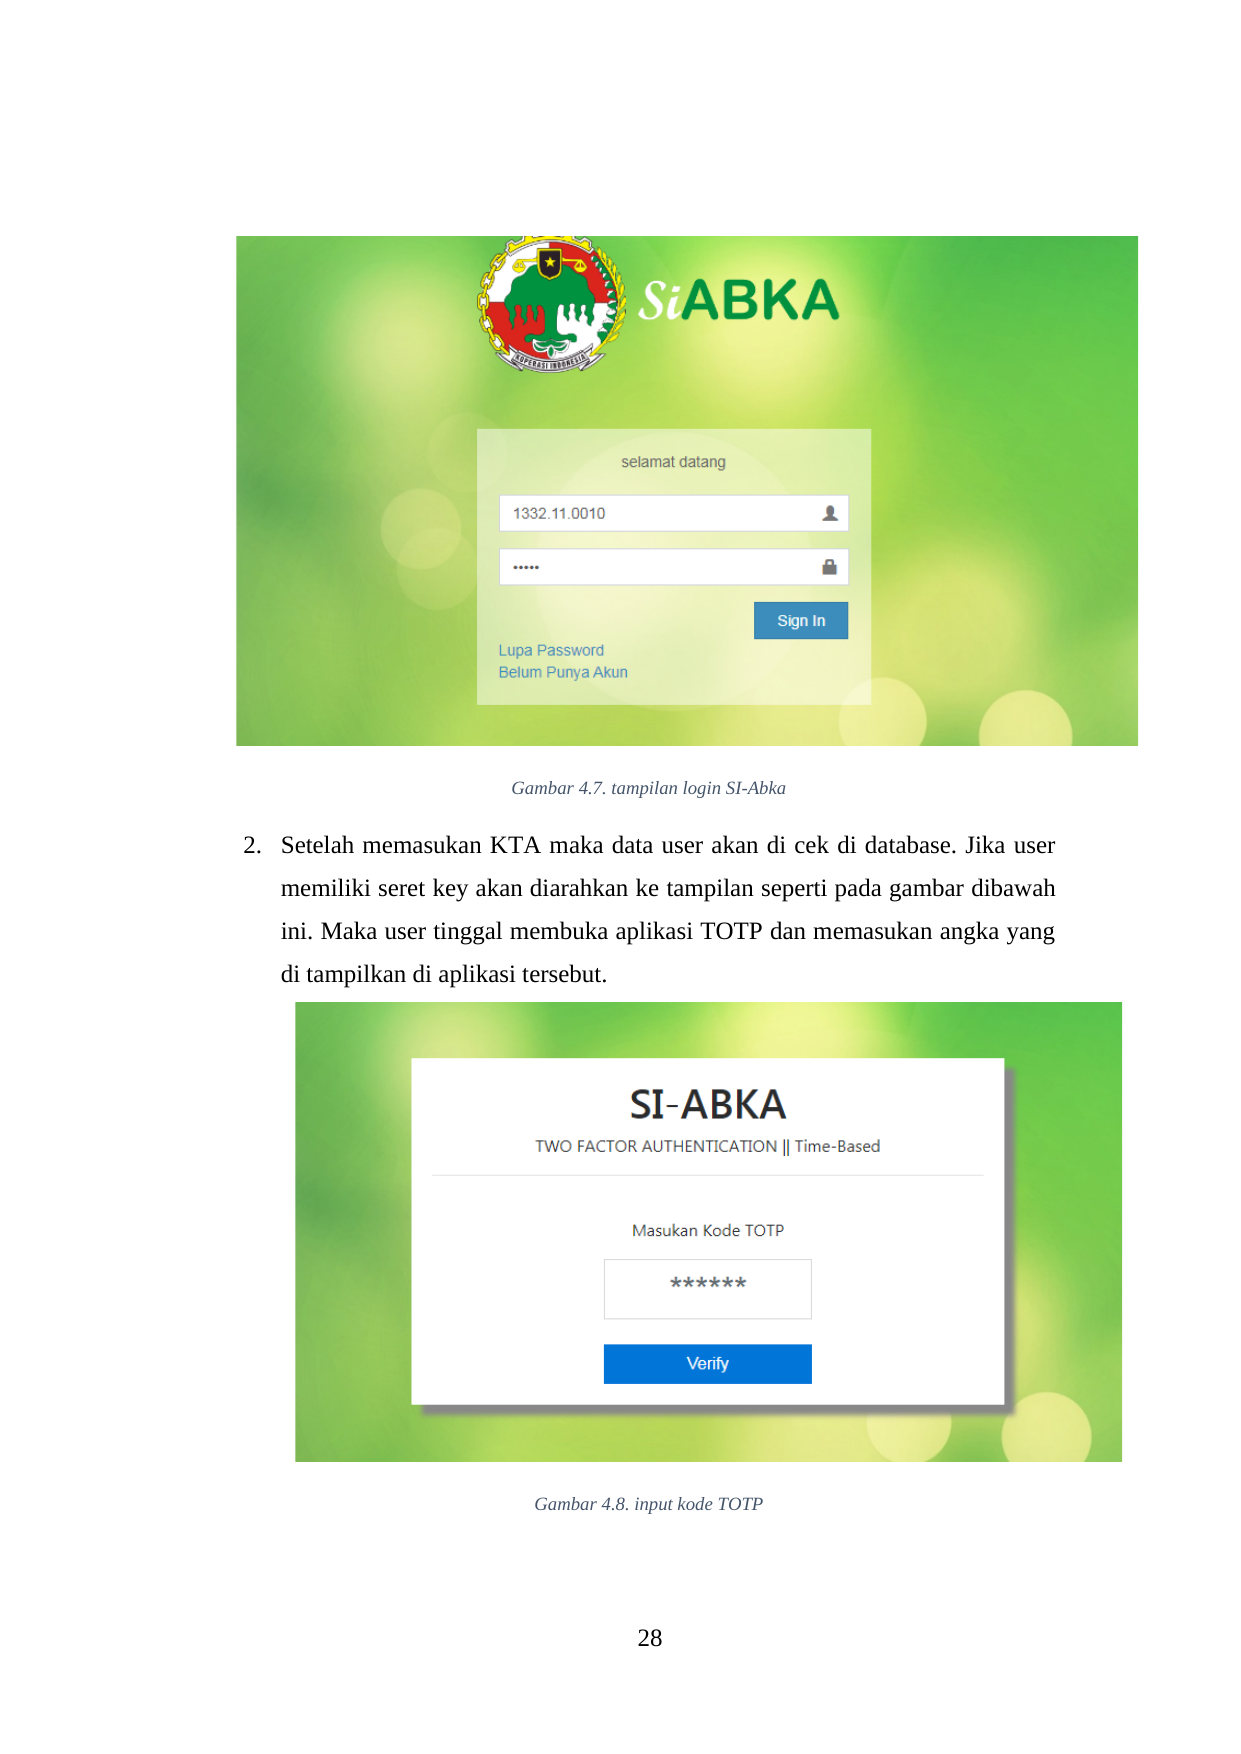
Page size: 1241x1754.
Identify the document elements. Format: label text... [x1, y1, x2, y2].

text Gambar 4.3. tampilan login SI-Abka [236, 777, 1063, 798]
picture [236, 236, 1139, 746]
picture [295, 1002, 1123, 1462]
list Setelah memasukan KTA maka data user akan di cek di database. Jika user memiliki seret key akan diarahkan ke tampilan seperti pada gambar dibawah ini. Maka user tinggal membuka aplikasi TOTP dan memasukan angka yang di tampilkan di aplikasi tersebut. [243, 830, 1056, 988]
text Gambar 4.4. input kode TOTP [236, 1492, 1063, 1514]
